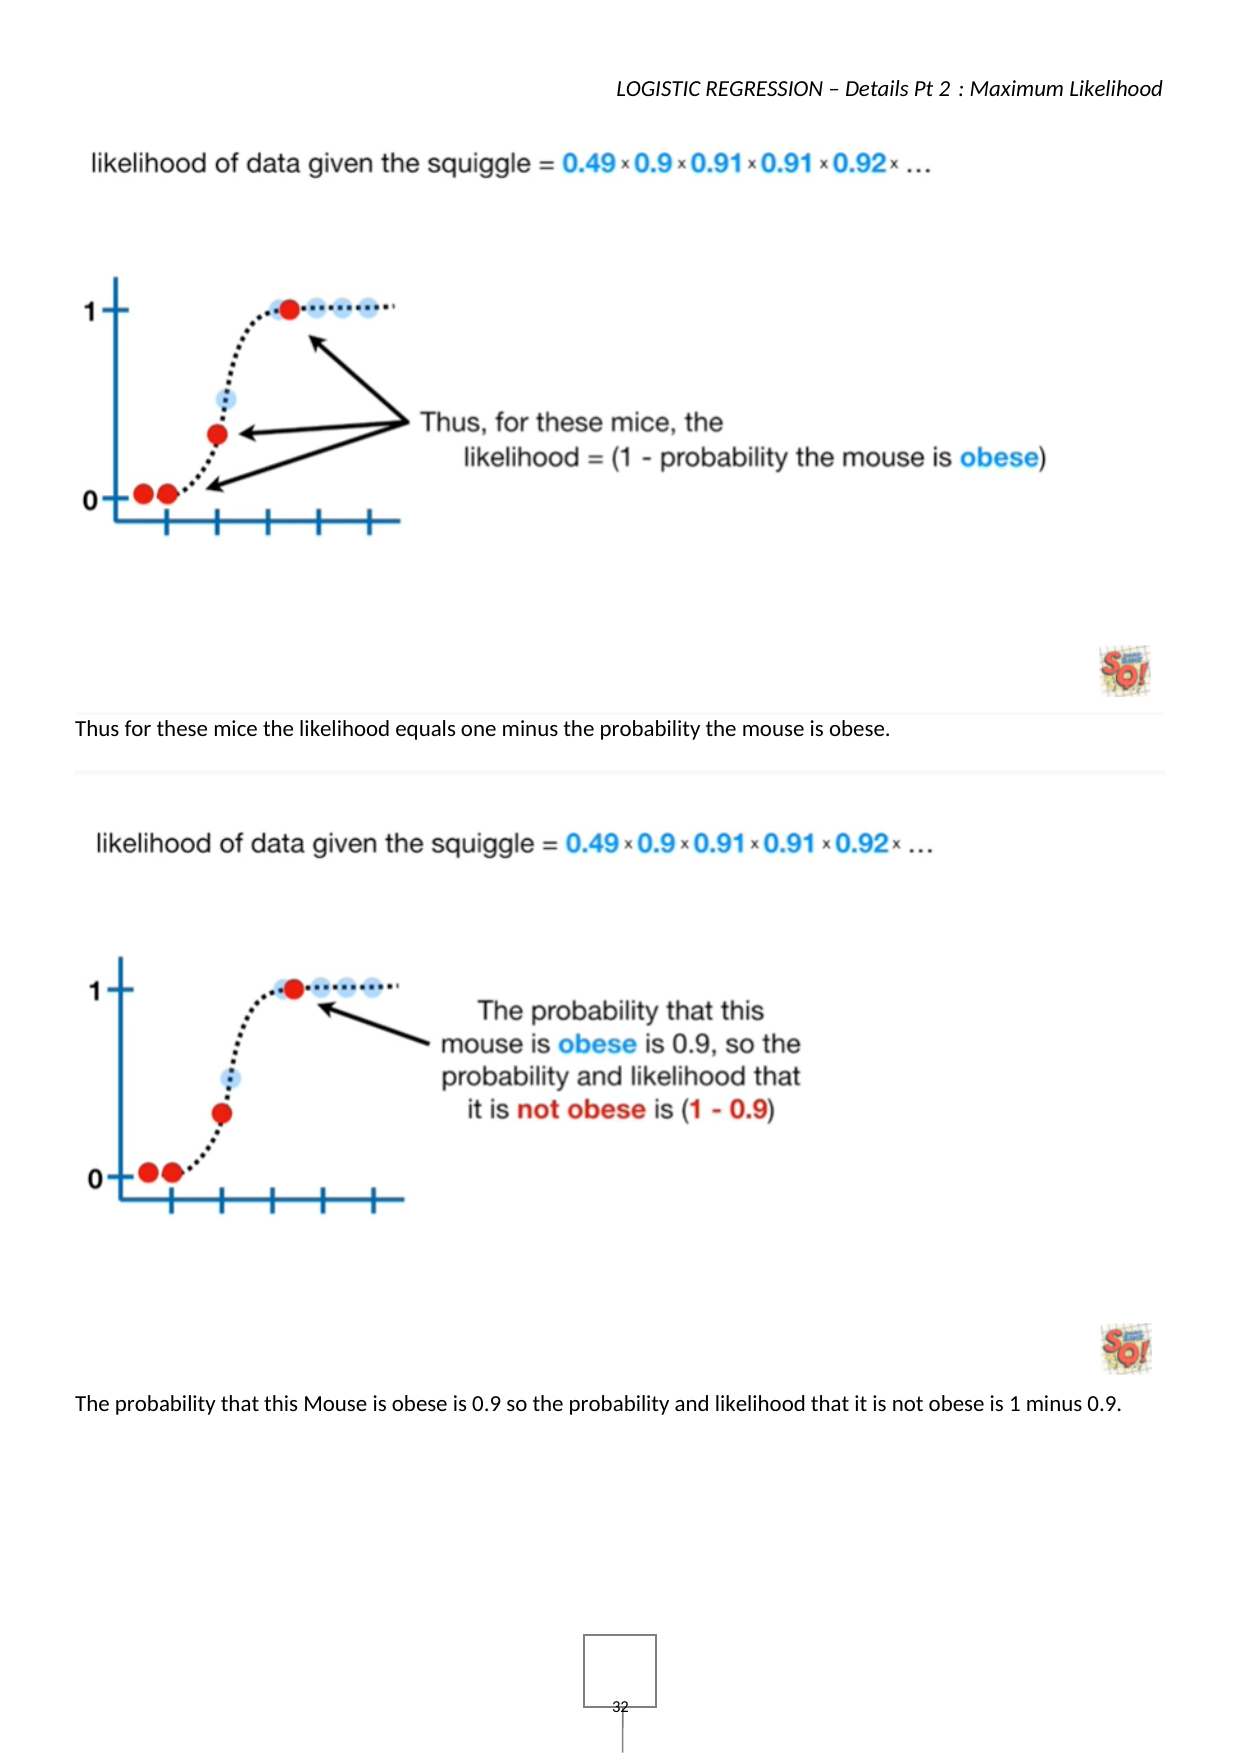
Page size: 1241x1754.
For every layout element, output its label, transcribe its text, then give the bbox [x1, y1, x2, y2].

picture [75, 770, 1166, 1390]
text Thus for these mice the likelihood equals one minus the probability the mouse is obese. [75, 715, 1165, 742]
picture [75, 101, 1166, 715]
text The probability that this Mouse is obese is 0.9 so the probability and likelihood that it is not obese is 1 minus 0.9. [75, 1390, 1165, 1417]
